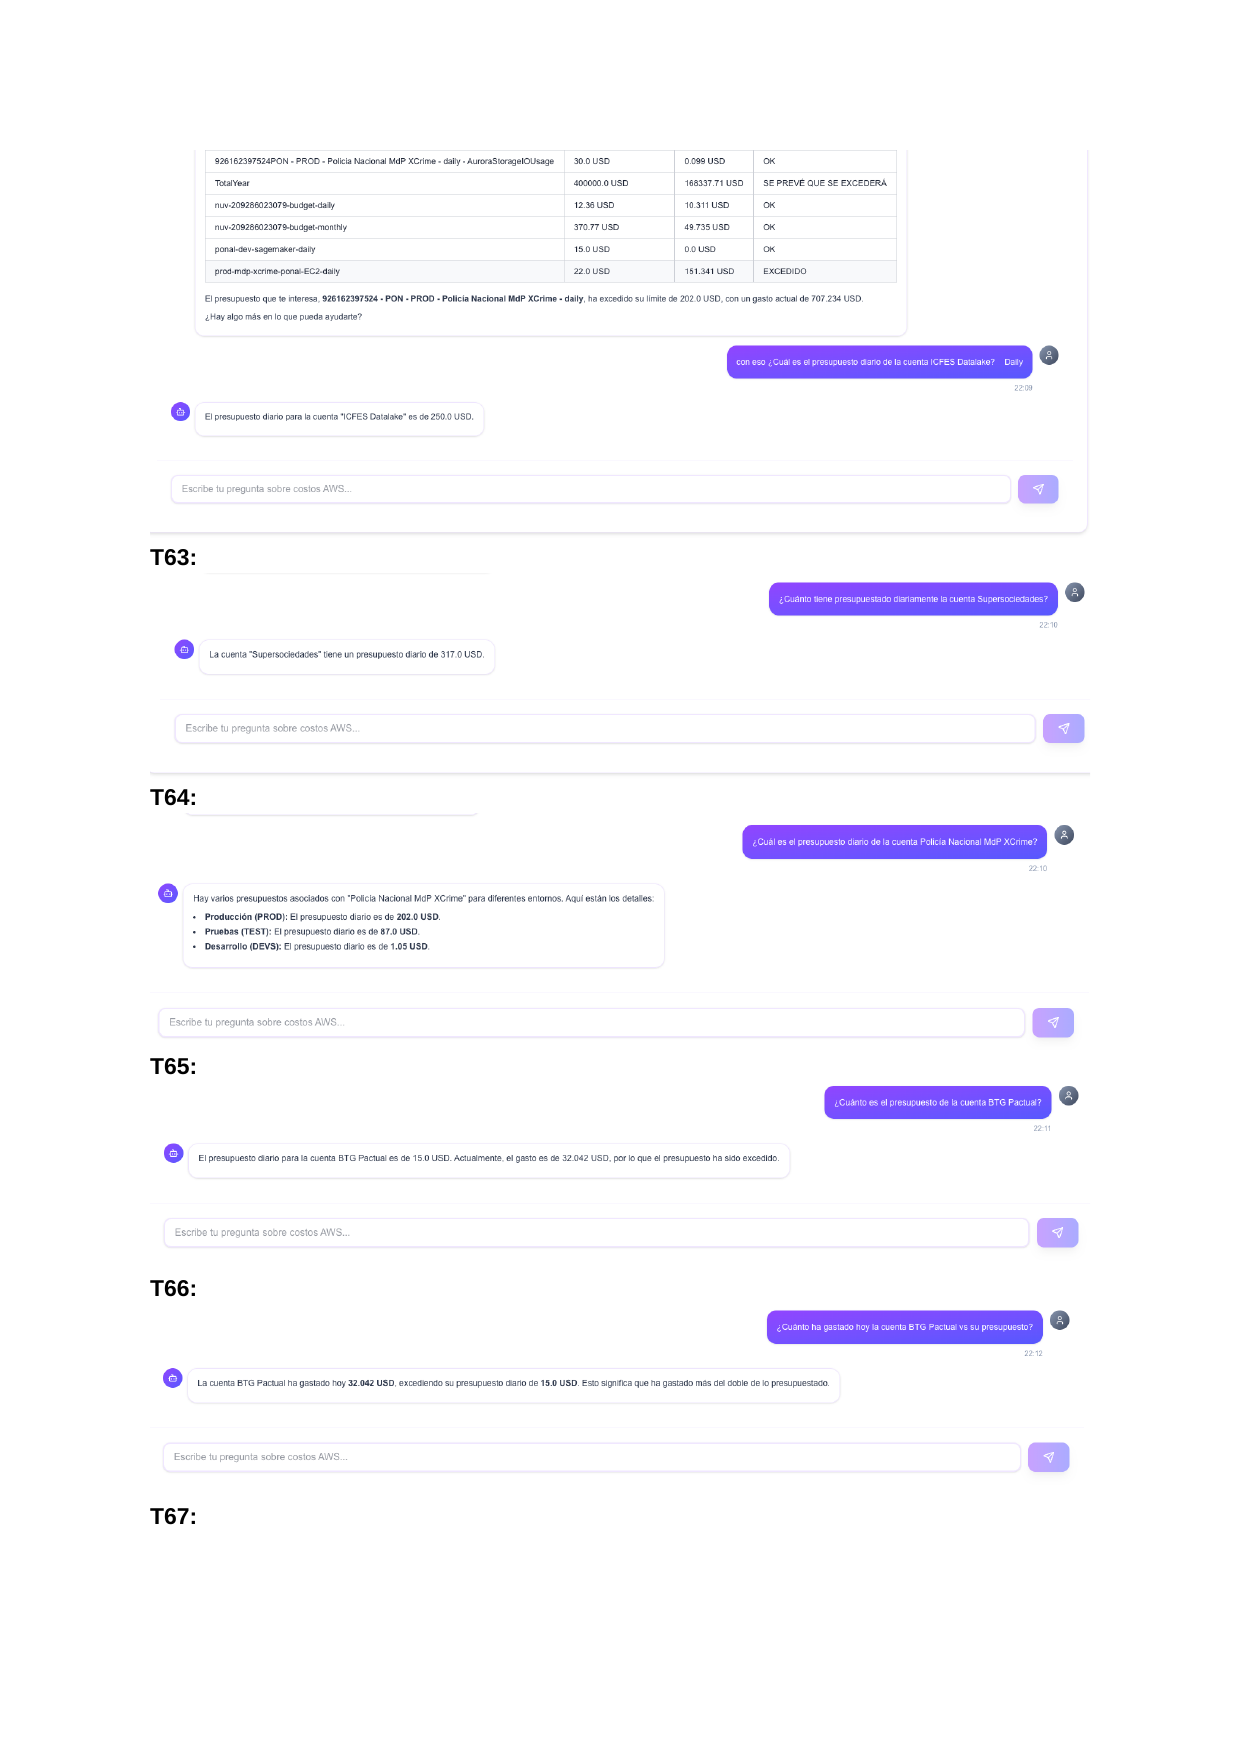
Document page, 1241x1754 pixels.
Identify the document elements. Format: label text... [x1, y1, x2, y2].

text T65: [150, 1053, 1090, 1079]
picture [150, 813, 1091, 1050]
text T67: [150, 1503, 1090, 1529]
picture [150, 573, 1091, 780]
picture [150, 150, 1091, 540]
text T64: [150, 784, 1090, 810]
text T66: [150, 1275, 1090, 1301]
picture [150, 1305, 1091, 1499]
picture [150, 1083, 1091, 1271]
text T63: [150, 543, 1090, 570]
